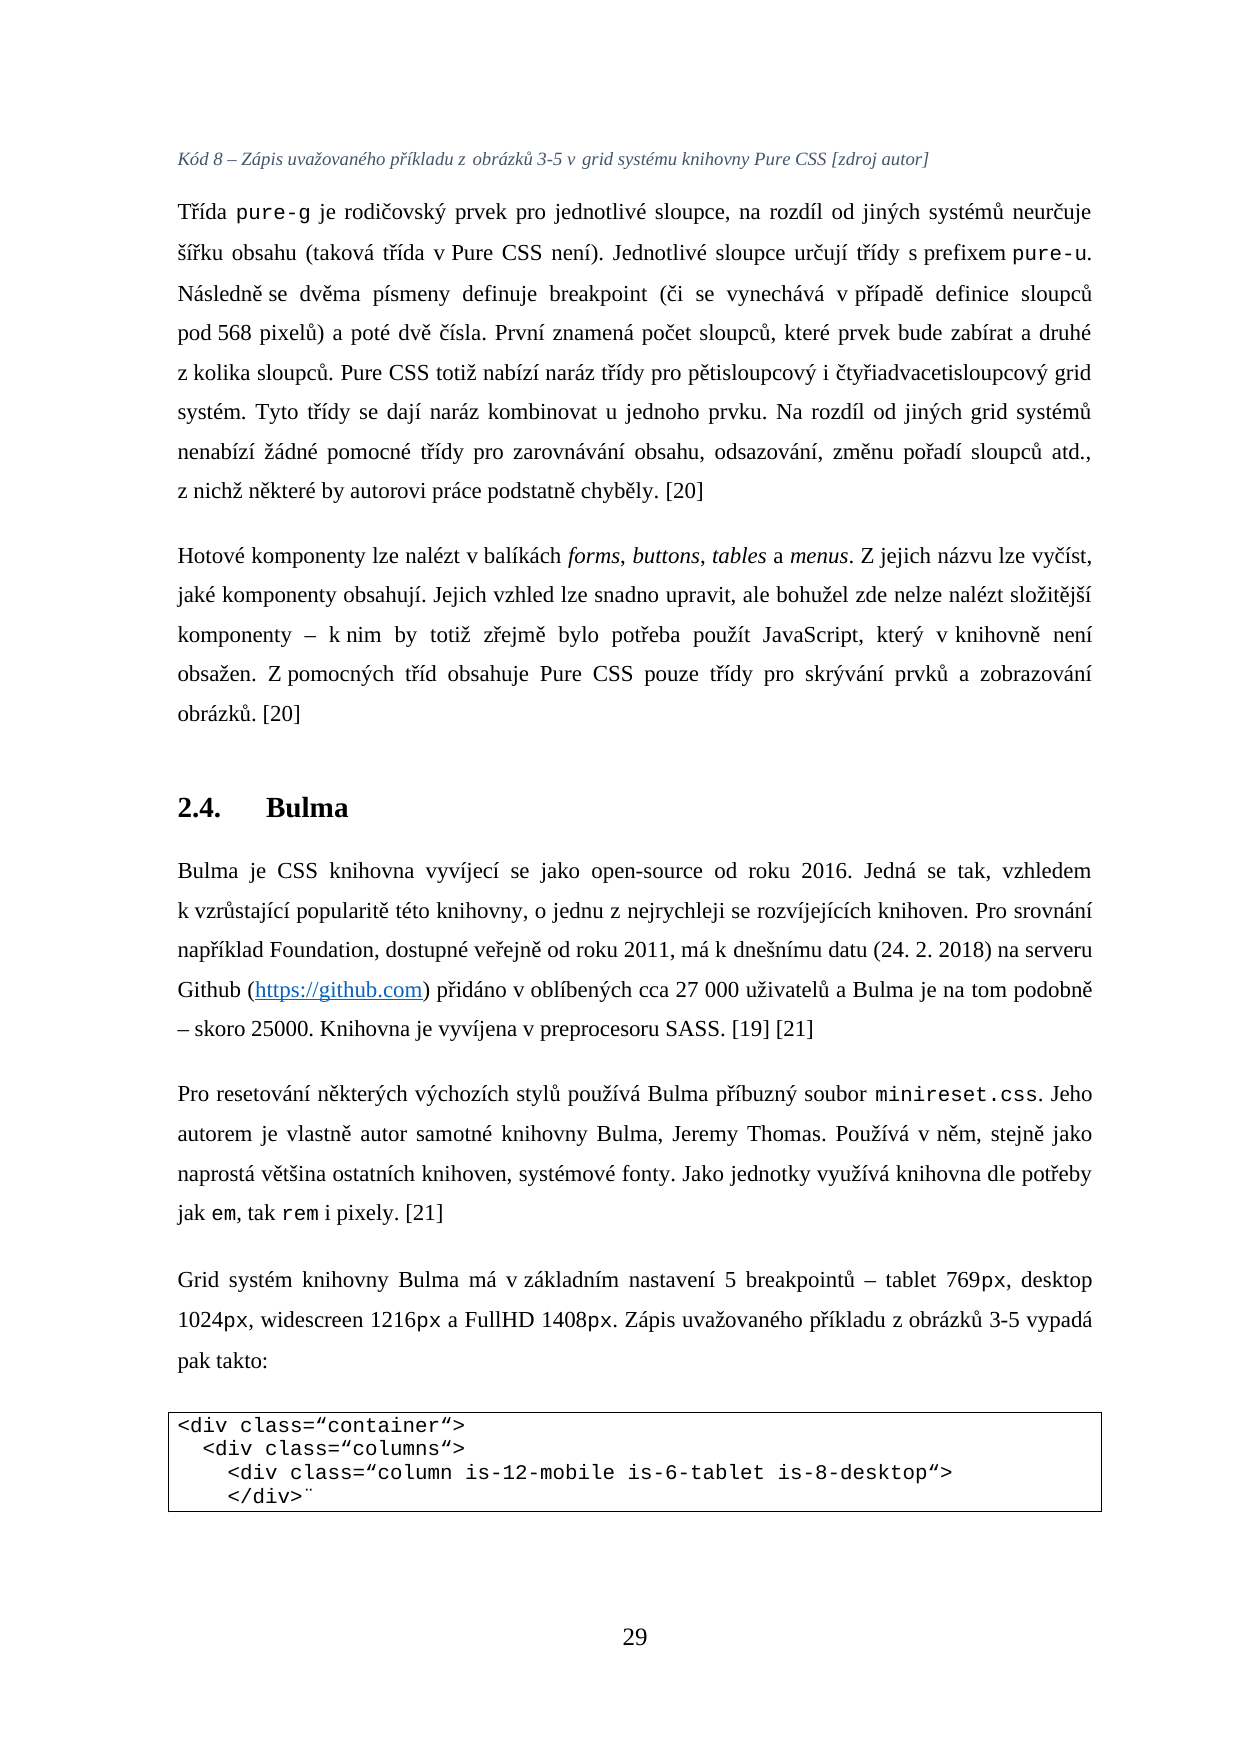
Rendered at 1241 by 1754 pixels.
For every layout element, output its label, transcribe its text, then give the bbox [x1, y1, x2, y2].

text Grid systém knihovny Bulma má v základním nastavení 5 breakpointů – tablet 769px, desktop 1024px, widescreen 1216px a FullHD 1408px. Zápis uvažovaného příkladu z obrázků 3-5 vypadá pak takto: [177, 1266, 1092, 1373]
text <div class=“columns“> [177, 1438, 1092, 1462]
text <div class=“container“> [169, 1413, 1101, 1438]
text </div>¨ [169, 1483, 1101, 1511]
text <div class=“column is-12-mobile is-6-tablet is-8-desktop“> [177, 1462, 1092, 1483]
text Hotové komponenty lze nalézt v balíkách forms, buttons, tables a menus. Z jejich názvu lze vyčíst, jaké komponenty obsahují. Jejich vzhled lze snadno upravit, ale bohužel zde nelze nalézt složitější komponenty – k nim by totiž zřejmě bylo potřeba použít JavaScript, který v knihovně není obsažen. Z pomocných tříd obsahuje Pure CSS pouze třídy pro skrývání prvků a zobrazování obrázků. [20] [177, 542, 1092, 726]
text Třída pure-g je rodičovský prvek pro jednotlivé sloupce, na rozdíl od jiných systémů neurčuje šířku obsahu (taková třída v Pure CSS není). Jednotlivé sloupce určují třídy s prefixem pure-u. Následně se dvěma písmeny definuje breakpoint (či se vynechává v případě definice sloupců pod 568 pixelů) a poté dvě čísla. První znamená počet sloupců, které prvek bude zabírat a druhé z kolika sloupců. Pure CSS totiž nabízí naráz třídy pro pětisloupcový i čtyřiadvacetisloupcový grid systém. Tyto třídy se dají naráz kombinovat u jednoho prvku. Na rozdíl od jiných grid systémů nenabízí žádné pomocné třídy pro zarovnávání obsahu, odsazování, změnu pořadí sloupců atd., z nichž některé by autorovi práce podstatně chyběly. [20] [177, 198, 1092, 504]
text Bulma je CSS knihovna vyvíjecí se jako open-source od roku 2016. Jedná se tak, vzhledem k vzrůstající popularitě této knihovny, o jednu z nejrychleji se rozvíjejících knihoven. Pro srovnání například Foundation, dostupné veřejně od roku 2011, má k dnešnímu datu (24. 2. 2018) na serveru Github (https://github.com) přidáno v oblíbených cca 27 000 uživatelů a Bulma je na tom podobně – skoro 25000. Knihovna je vyvíjena v preprocesoru SASS. [19] [21] [177, 857, 1092, 1042]
text Pro resetování některých výchozích stylů používá Bulma příbuzný soubor minireset.css. Jeho autorem je vlastně autor samotné knihovny Bulma, Jeremy Thomas. Používá v něm, stejně jako naprostá většina ostatních knihoven, systémové fonty. Jako jednotky využívá knihovna dle potřeby jak em, tak rem i pixely. [21] [177, 1080, 1092, 1227]
list Bulma [177, 790, 1092, 824]
